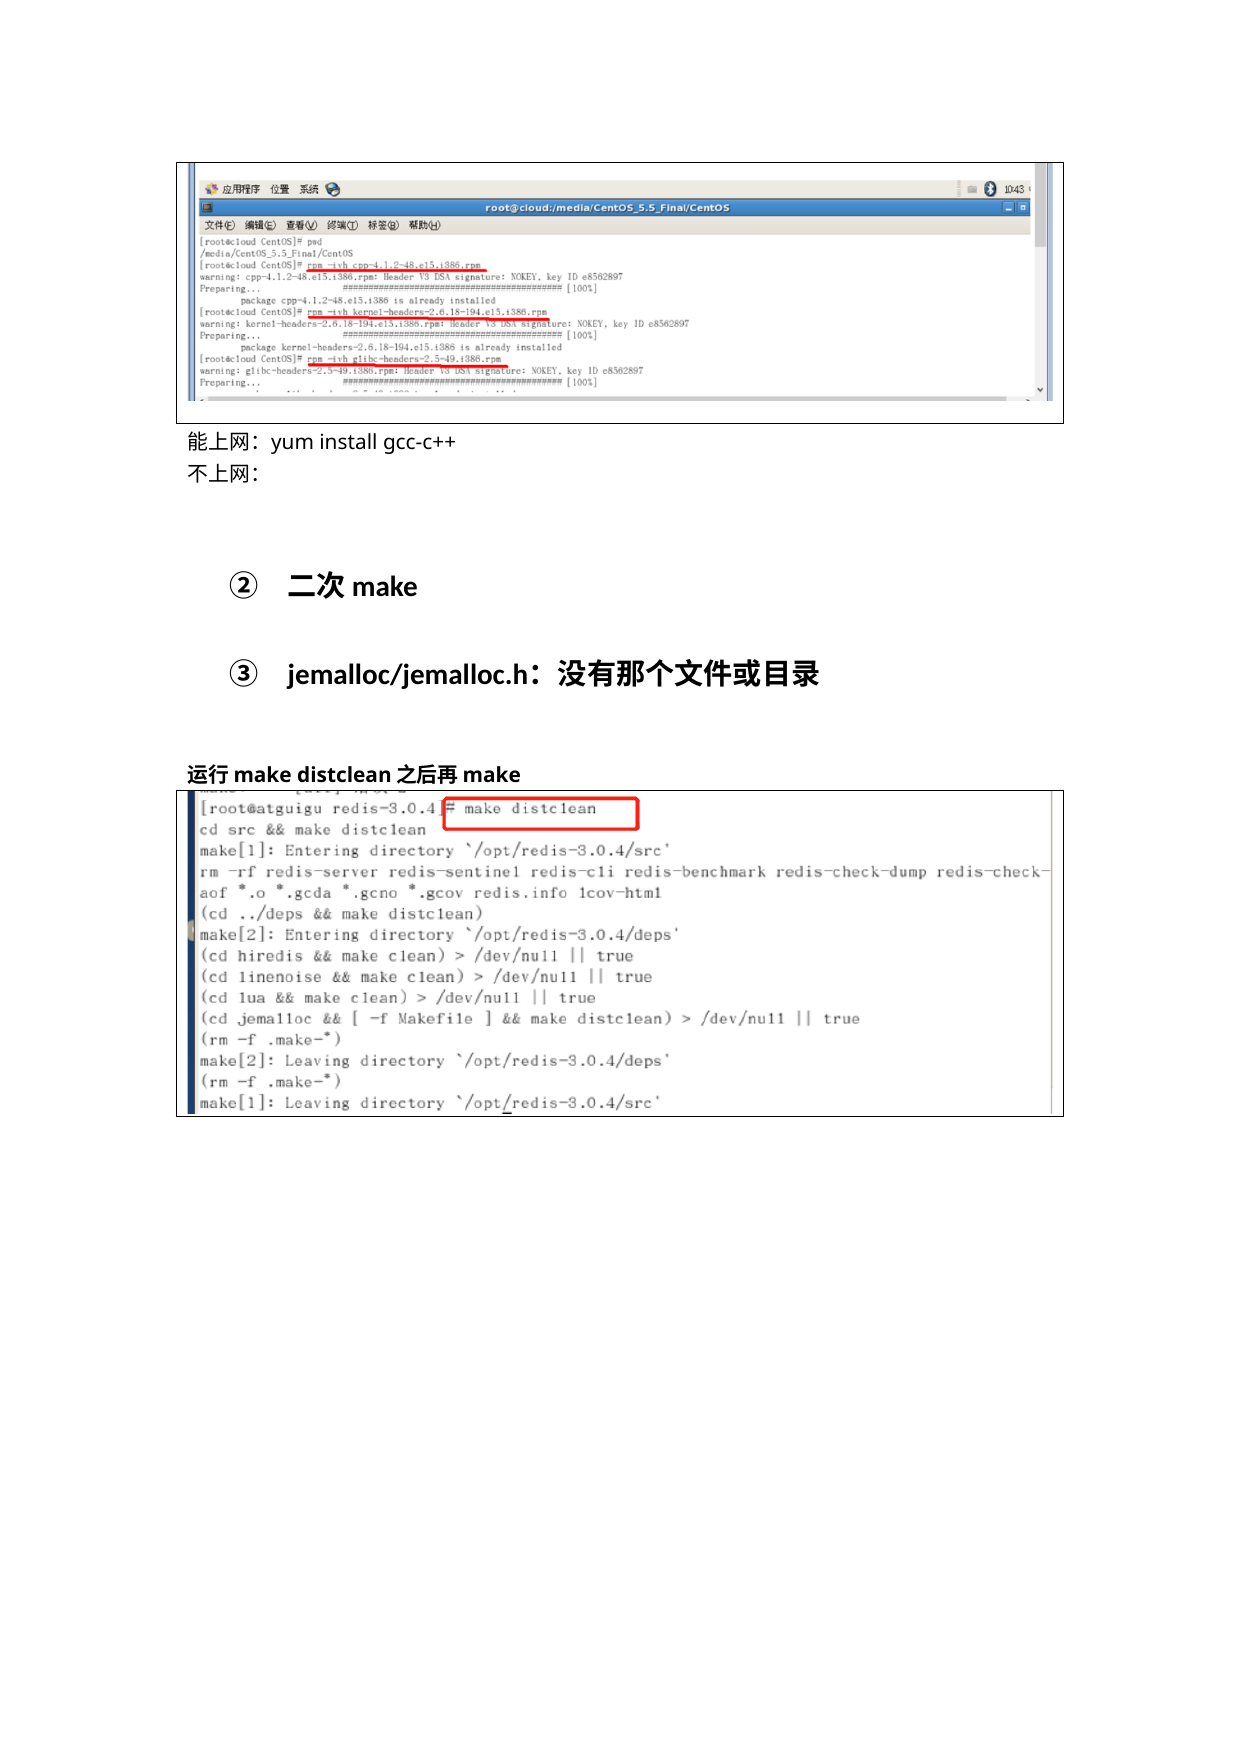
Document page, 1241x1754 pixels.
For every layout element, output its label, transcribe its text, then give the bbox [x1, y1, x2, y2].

text 能上网：yum install gcc-c++ [187, 424, 1053, 457]
subtitle 二次make [187, 551, 1053, 616]
picture [187, 163, 1053, 401]
text 运行make distclean之后再make [187, 788, 1053, 820]
text 不上网： [187, 457, 1053, 489]
subtitle jemalloc/jemalloc.h：没有那个文件或目录 [187, 669, 1053, 734]
table_header [177, 821, 1063, 1146]
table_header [177, 163, 1063, 423]
picture [187, 821, 1053, 1145]
